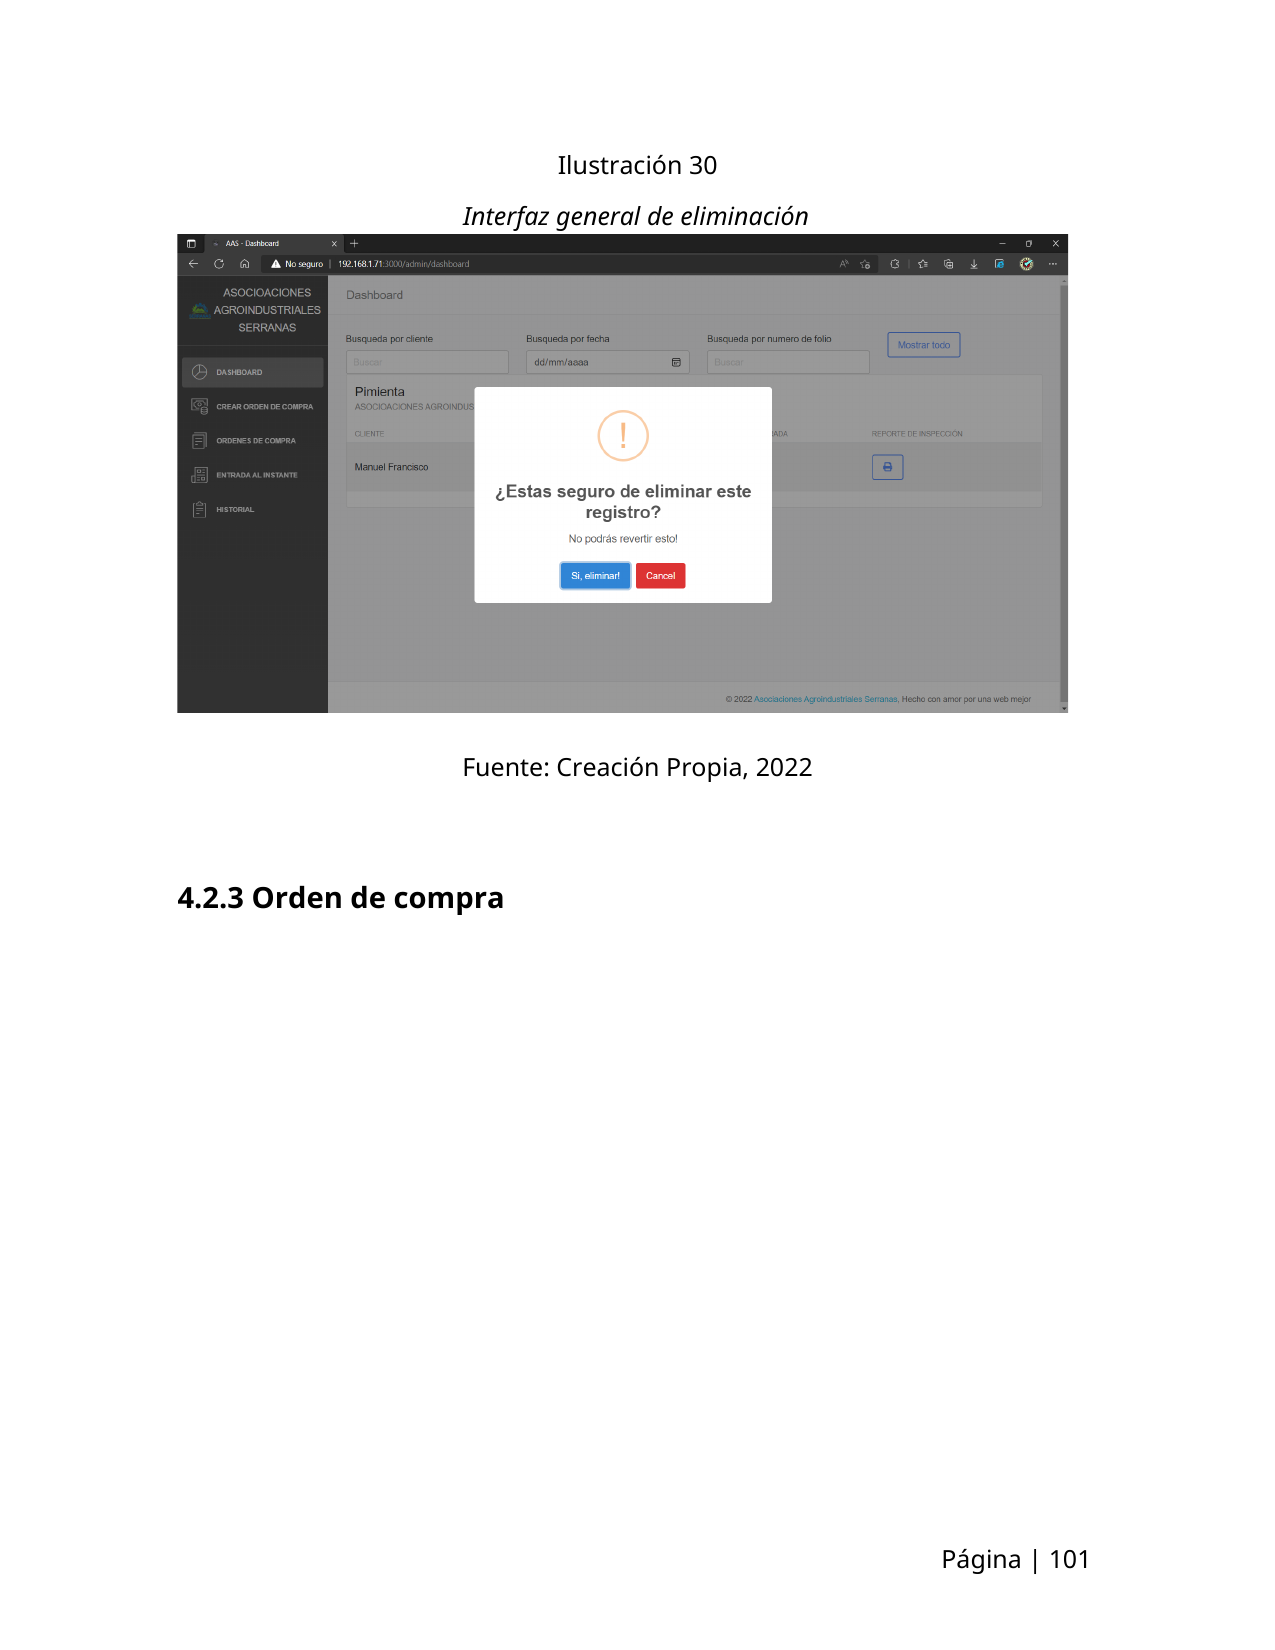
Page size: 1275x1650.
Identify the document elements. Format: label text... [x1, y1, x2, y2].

text Ilustración 30 Interfaz general de eliminación [177, 148, 1098, 233]
subtitle 4.2.3 Orden de compra [177, 878, 1098, 917]
picture [177, 234, 1069, 713]
